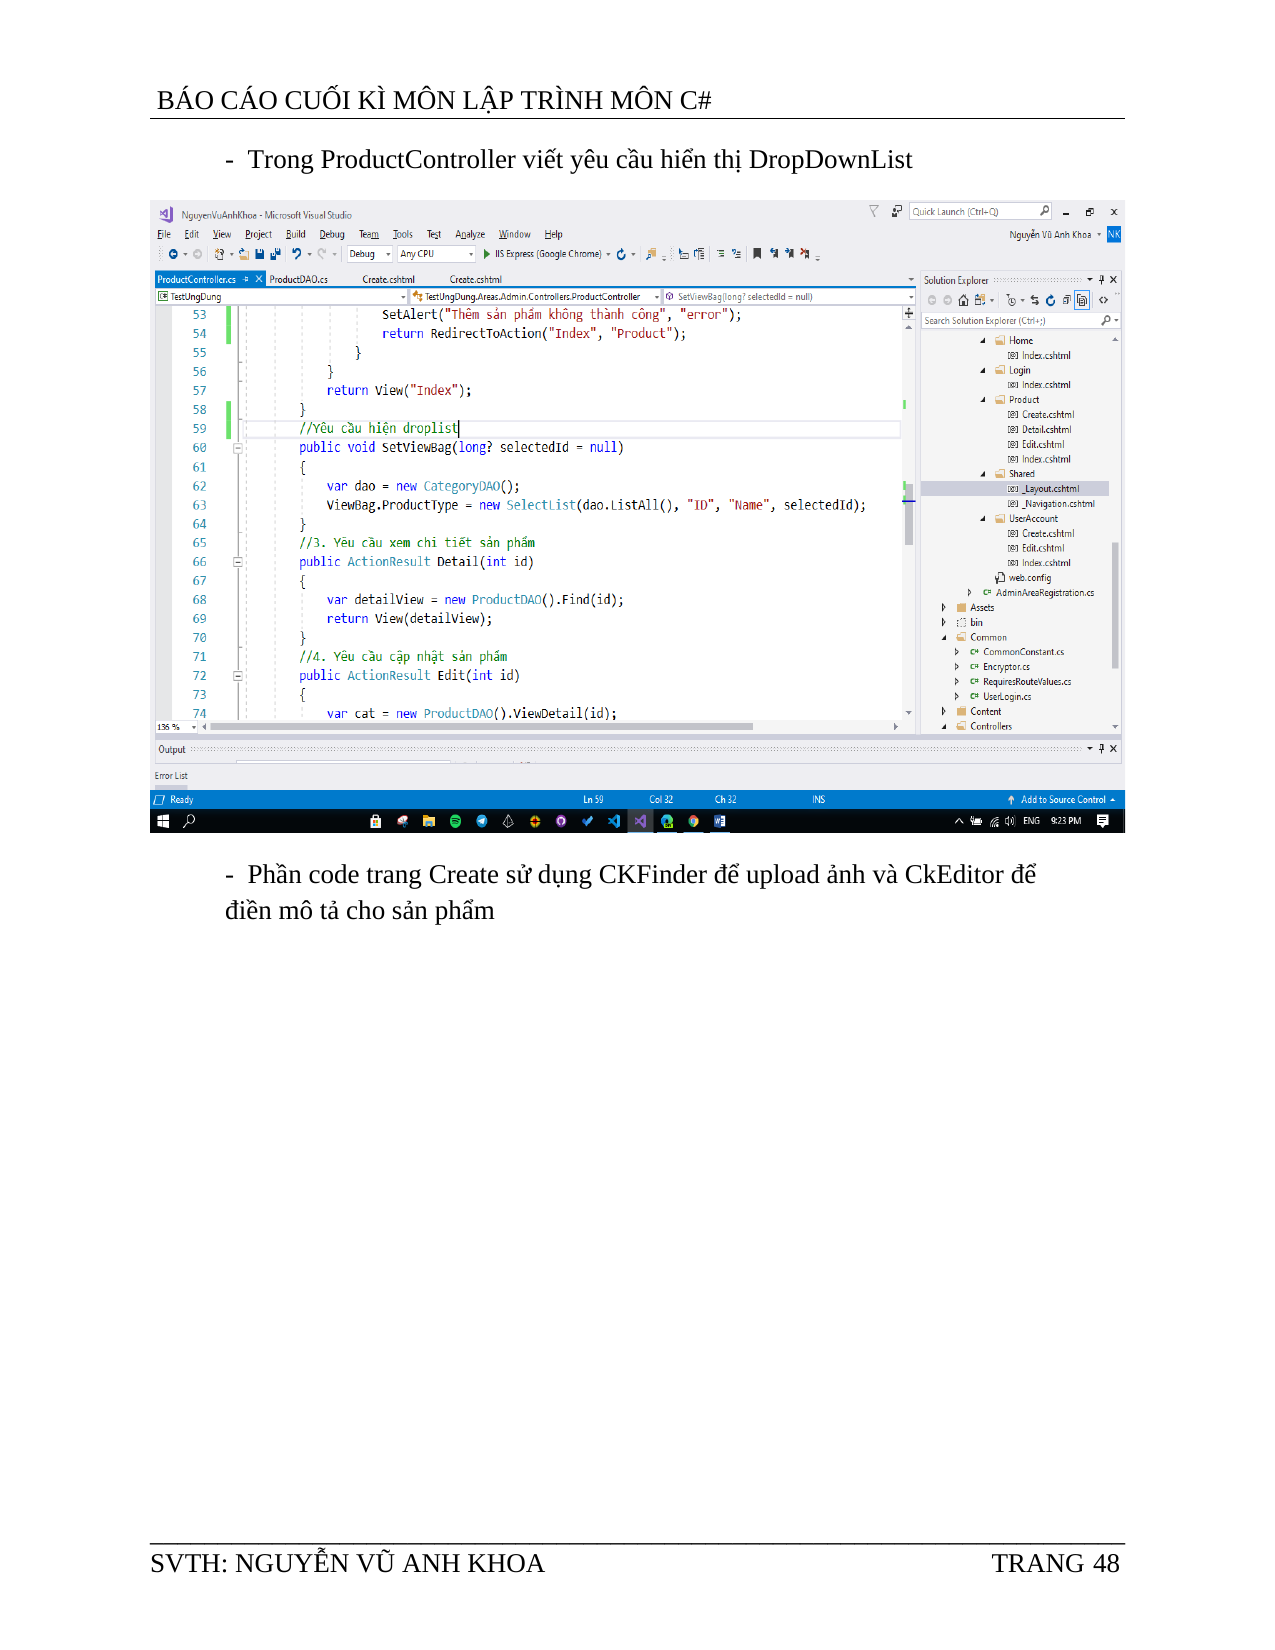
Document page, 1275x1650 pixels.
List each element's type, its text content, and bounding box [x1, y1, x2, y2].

text - Trong ProductController viết yêu cầu hiển thị DropDownList [225, 144, 1078, 175]
picture [150, 200, 1125, 833]
text - Phần code trang Create sử dụng CKFinder để upload ảnh và CkEditor để điền mô tả cho sản phẩm [225, 858, 1078, 925]
